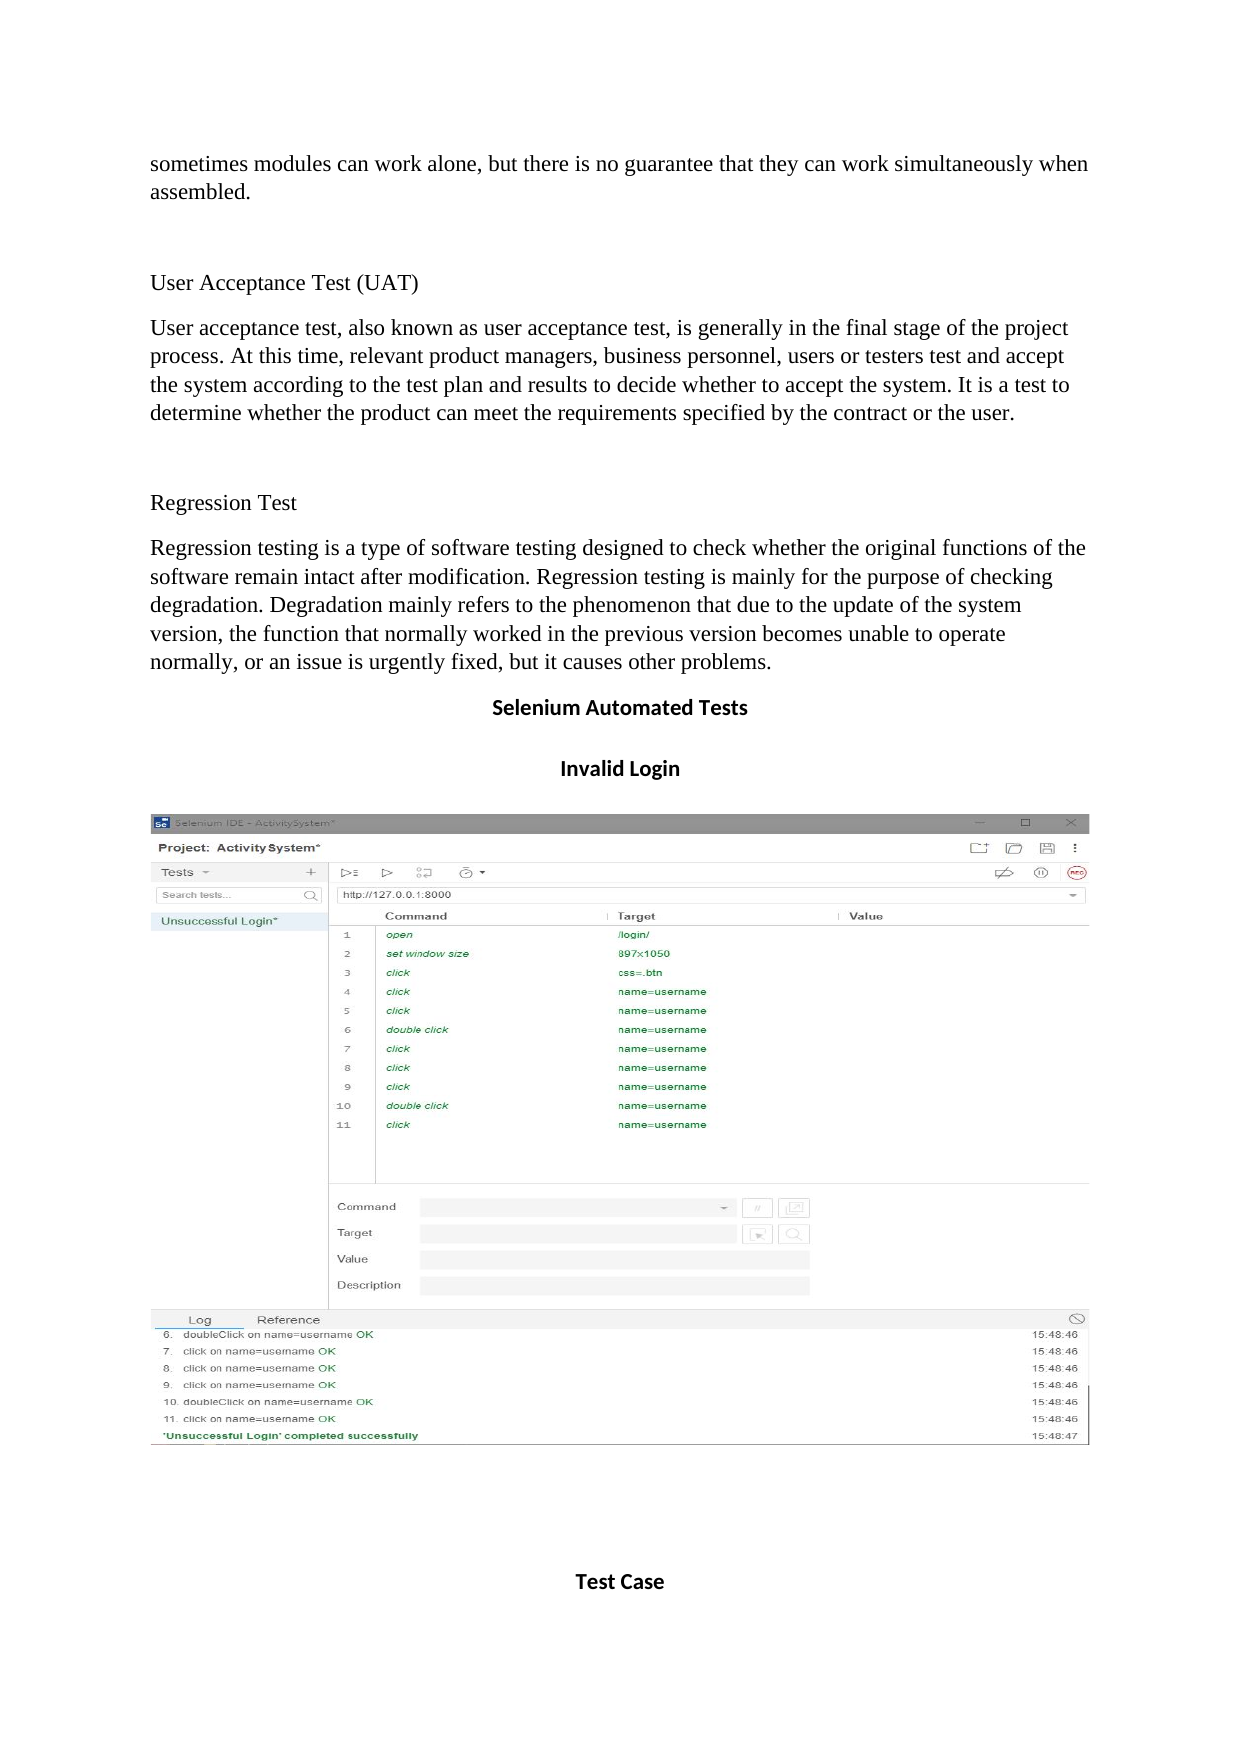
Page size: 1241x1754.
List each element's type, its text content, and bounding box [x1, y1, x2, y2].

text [150, 150, 1090, 205]
text Regression Test [150, 489, 1090, 516]
text Regression testing is a type of software testing designed to check whether the original functions of the software remain intact after modification. Regression testing is mainly for the purpose of checking degradation. Degradation mainly refers to the phenomenon that due to the update of the system version, the function that normally worked in the previous version becomes unable to operate normally, or an issue is urgently fixed, but it causes other problems. [150, 534, 1090, 674]
list Selenium Automated Tests [150, 693, 1090, 721]
list Invalid Login [150, 754, 1090, 782]
picture [150, 814, 1090, 1445]
text User acceptance test, also known as user acceptance test, is generally in the final stage of the project process. At this time, relevant product managers, business personnel, users or testers test and accept the system according to the test plan and results to decide whether to accept the system. It is a test to determine whether the product can meet the requirements specified by the contract or the user. [150, 314, 1090, 425]
list Test Case [150, 1567, 1090, 1595]
text User Acceptance Test (UAT) [150, 269, 1090, 295]
